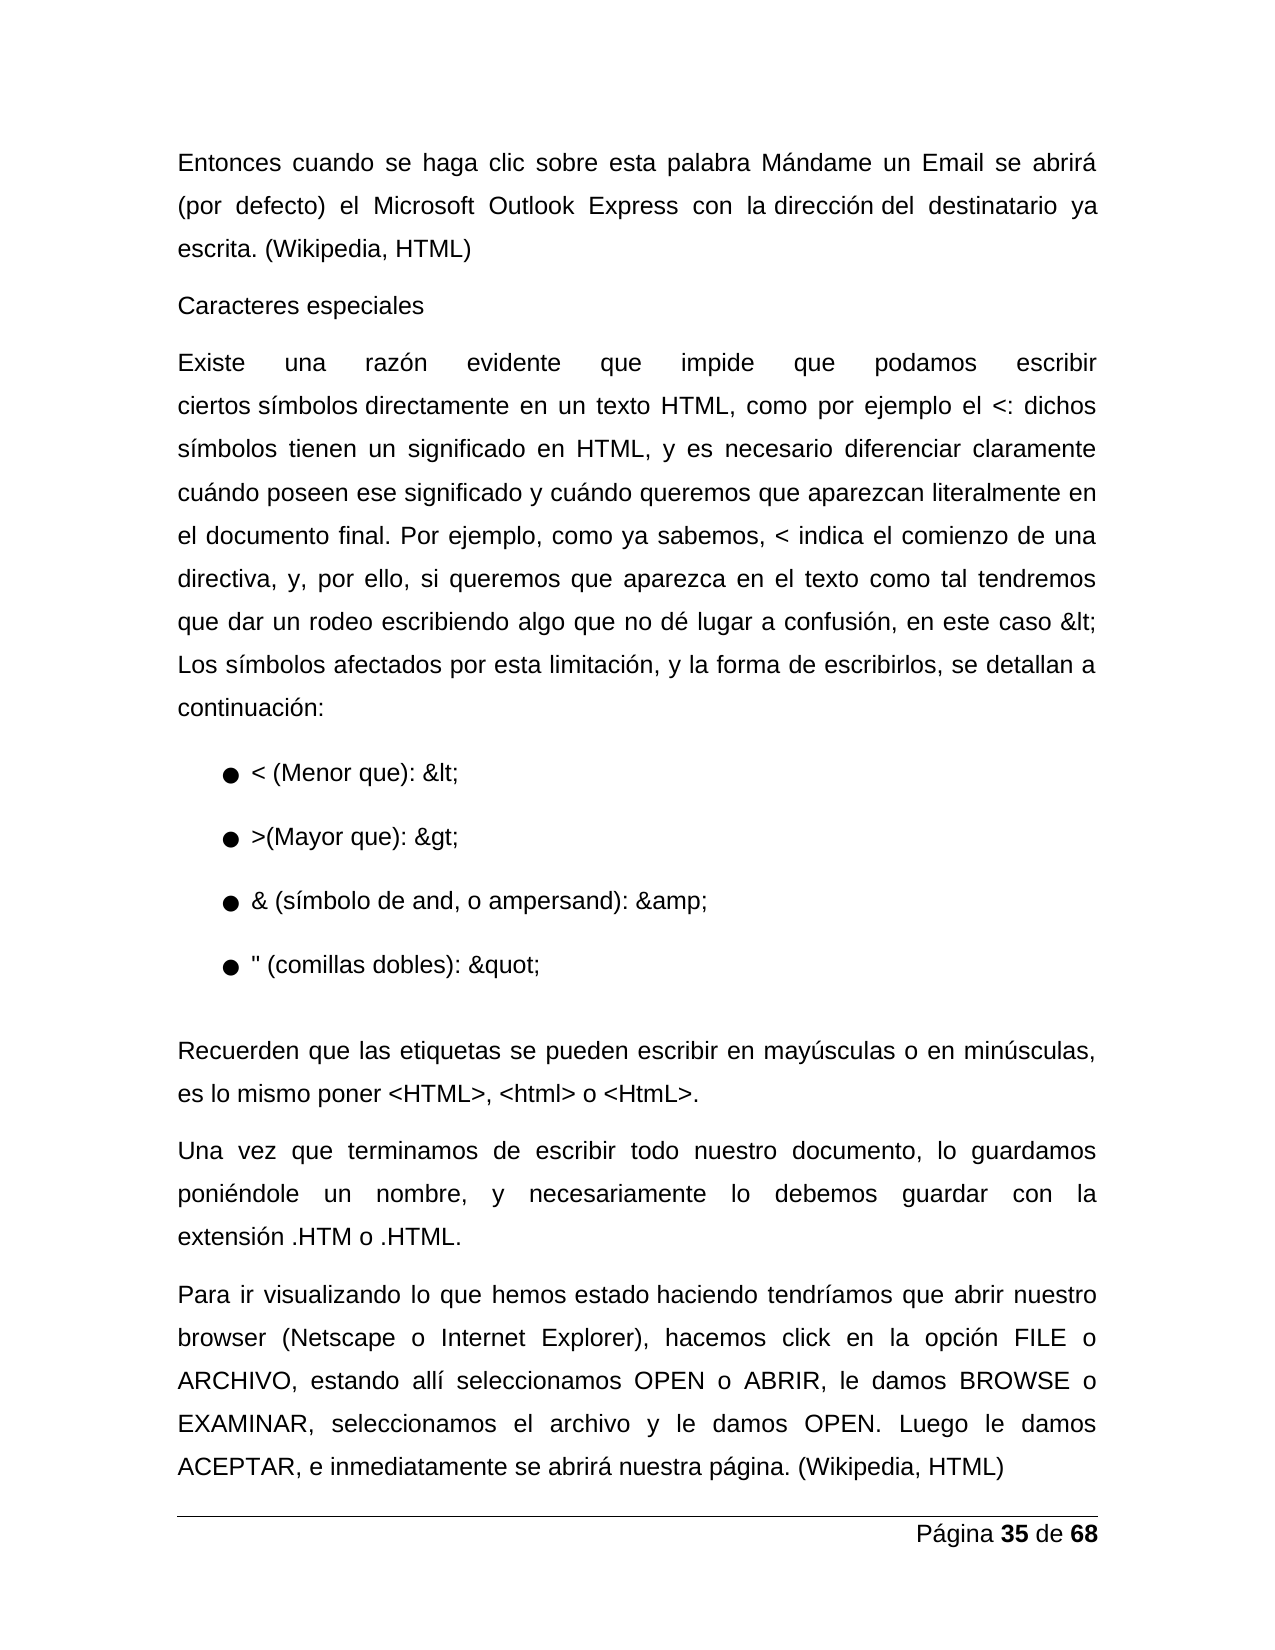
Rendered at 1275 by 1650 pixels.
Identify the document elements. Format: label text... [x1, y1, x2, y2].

list & (símbolo de and, o ampersand): &amp; [222, 878, 1098, 921]
text Caracteres especiales [177, 291, 1098, 320]
text Entonces cuando se haga clic sobre esta palabra Mándame un Email se abrirá (por defecto) el Microsoft Outlook Express con la dirección del destinatario ya escrita. (Wikipedia, HTML) [177, 148, 1098, 263]
text Recuerden que las etiquetas se pueden escribir en mayúsculas o en minúsculas, es lo mismo poner <HTML>, <html> o <HtmL>. [177, 1036, 1098, 1108]
text Existe una razón evidente que impide que podamos escribir ciertos símbolos directamente en un texto HTML, como por ejemplo el <: dichos símbolos tienen un significado en HTML, y es necesario diferenciar claramente cuándo poseen ese significado y cuándo queremos que aparezcan literalmente en el documento final. Por ejemplo, como ya sabemos, < indica el comienzo de una directiva, y, por ello, si queremos que aparezca en el texto como tal tendremos que dar un rodeo escribiendo algo que no dé lugar a confusión, en este caso &lt; Los símbolos afectados por esta limitación, y la forma de escribirlos, se detallan a continuación: [177, 348, 1098, 722]
list < (Menor que): &lt; [222, 750, 1098, 793]
text Una vez que terminamos de escribir todo nuestro documento, lo guardamos poniéndole un nombre, y necesariamente lo debemos guardar con la extensión .HTM o .HTML. [177, 1136, 1098, 1251]
text Para ir visualizando lo que hemos estado haciendo tendríamos que abrir nuestro browser (Netscape o Internet Explorer), hacemos click en la opción FILE o ARCHIVO, estando allí seleccionamos OPEN o ABRIR, le damos BROWSE o EXAMINAR, seleccionamos el archivo y le damos OPEN. Luego le damos ACEPTAR, e inmediatamente se abrirá nuestra página. (Wikipedia, HTML) [177, 1279, 1098, 1481]
list " (comillas dobles): &quot; [222, 943, 1098, 985]
list >(Mayor que): &gt; [222, 814, 1098, 857]
